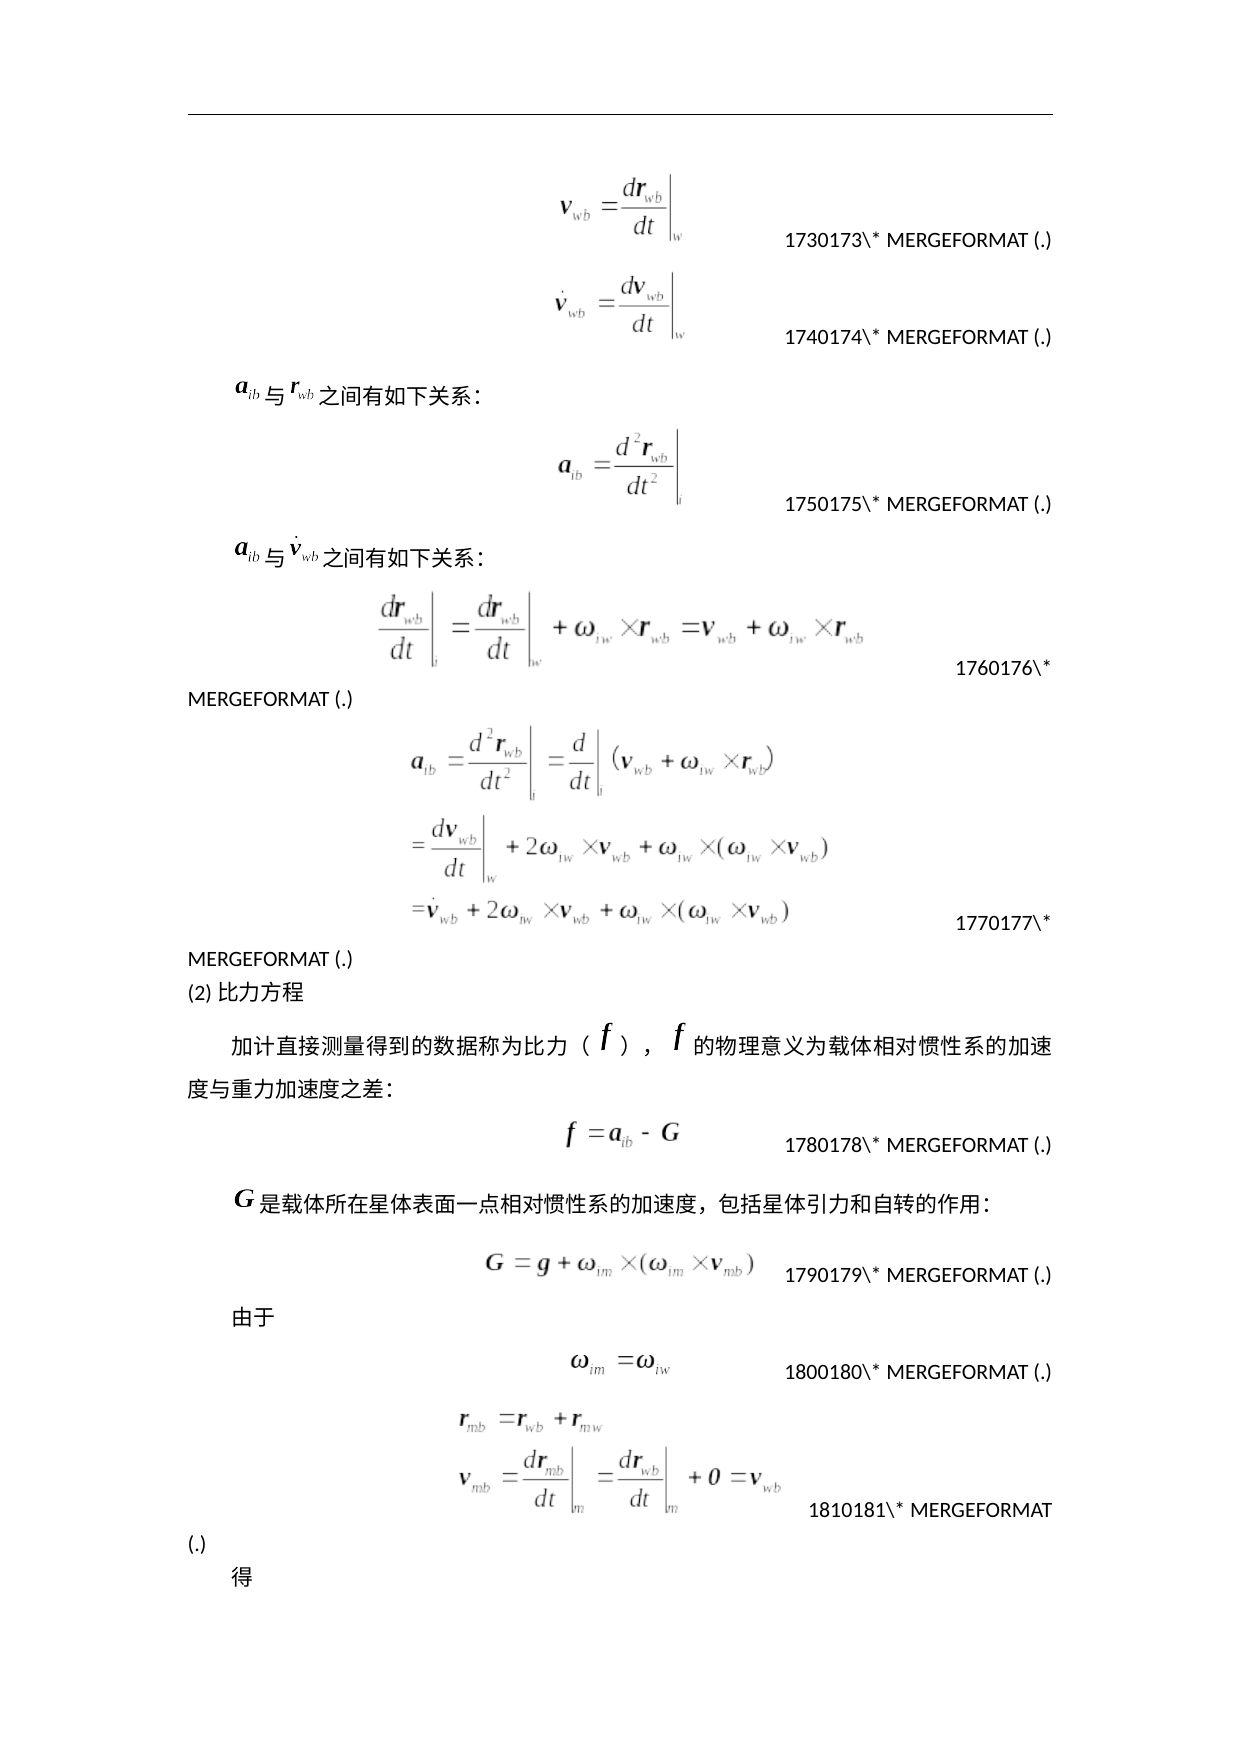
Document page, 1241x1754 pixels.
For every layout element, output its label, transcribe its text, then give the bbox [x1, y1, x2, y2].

text 得 [187, 1559, 1053, 1592]
text 是载体所在星体表面一点相对惯性系的加速度，包括星体引力和自转的作用： [187, 1169, 1053, 1234]
text 与之间有如下关系： [187, 357, 1053, 422]
text (2) 比力方程 [187, 974, 1053, 1007]
text 与之间有如下关系： [187, 519, 1053, 584]
text 由于 [187, 1299, 1053, 1332]
text 加计直接测量得到的数据称为比力（），的物理意义为载体相对惯性系的加速度与重力加速度之差： [187, 1007, 1053, 1104]
